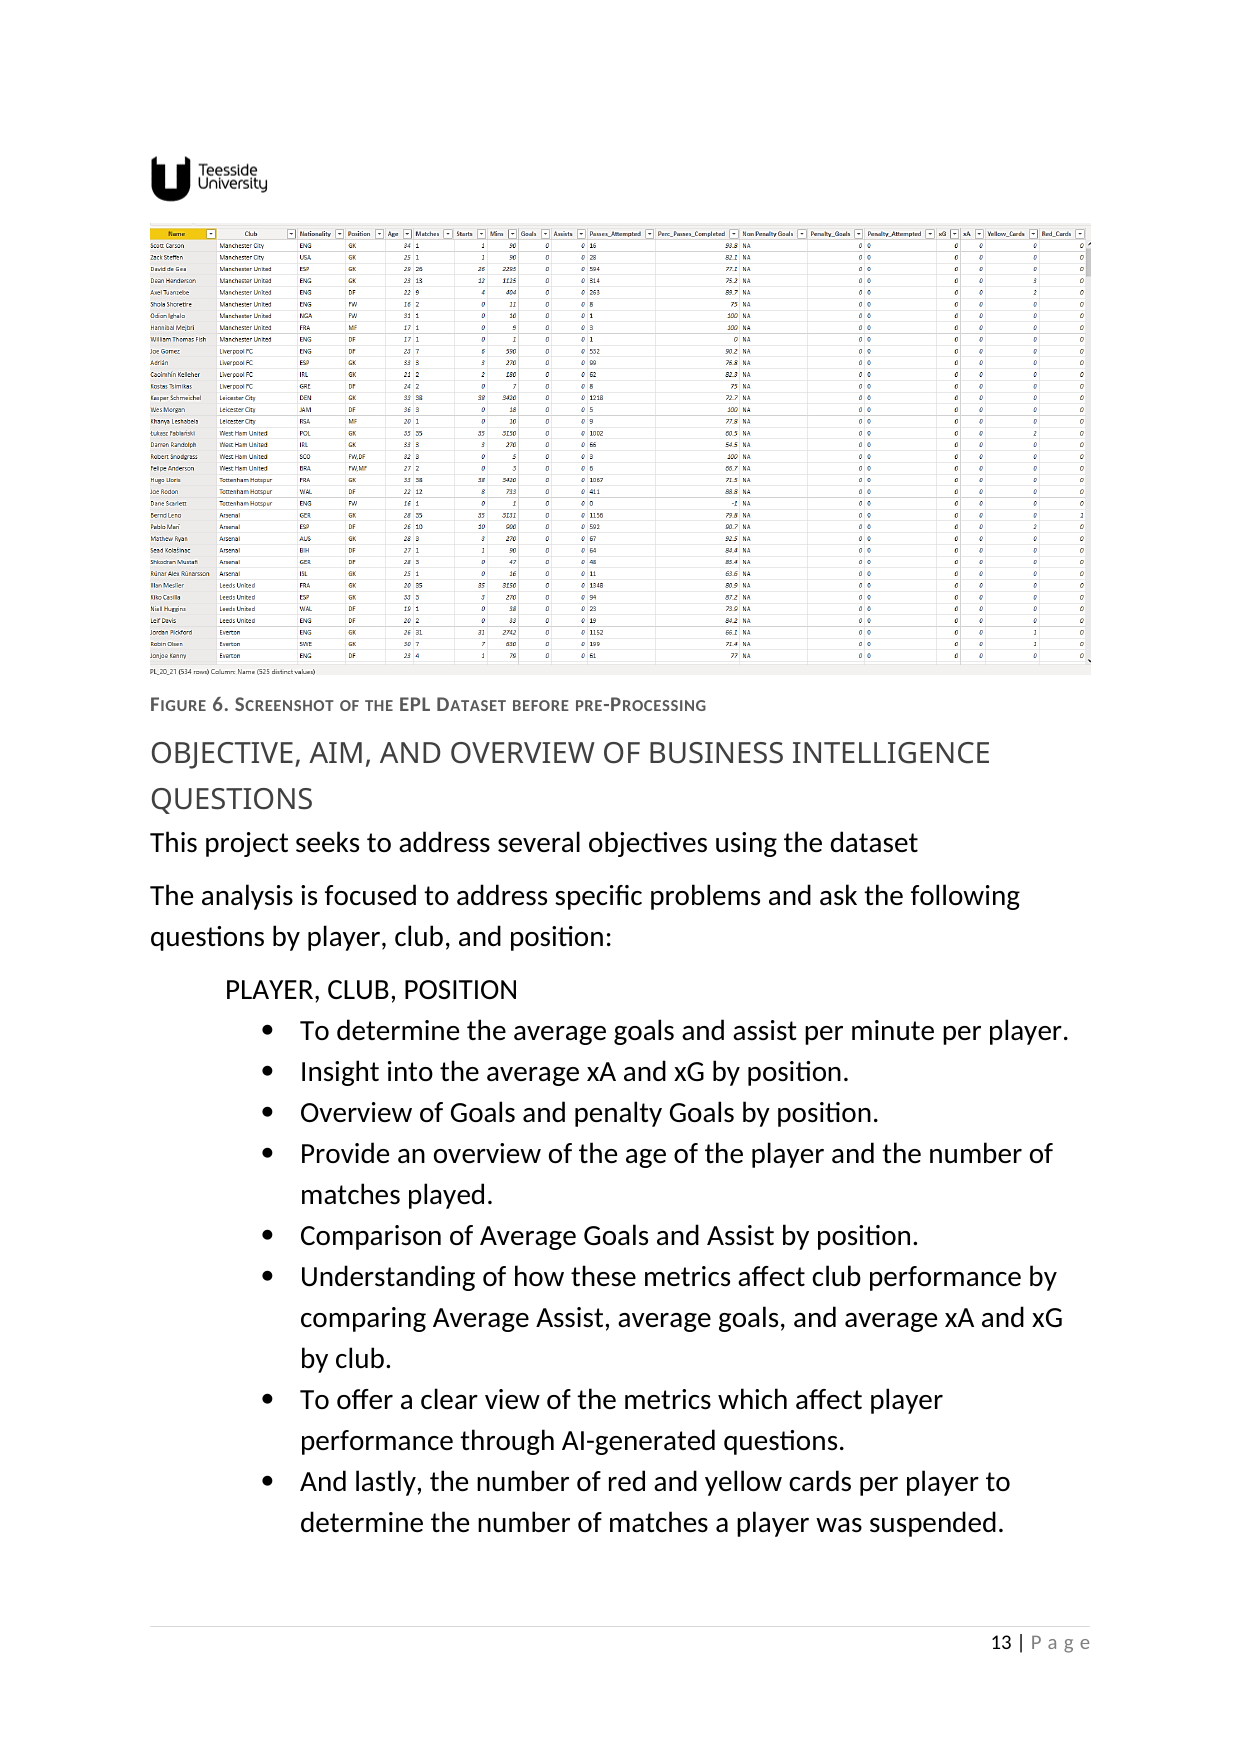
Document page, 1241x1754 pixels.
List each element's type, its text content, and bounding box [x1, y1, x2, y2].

list PLAYER, CLUB, POSITION [225, 971, 1090, 1007]
text Figure 6. Screenshot of the EPL Dataset before pre-Processing [150, 691, 1090, 716]
text This project seeks to address several objectives using the dataset [150, 824, 1090, 859]
list Understanding of how these metrics affect club performance by comparing Average Assist, average goals, and average xA and xG by club. [262, 1258, 1090, 1376]
list To offer a clear view of the metrics which affect player performance through AI-generated questions. [262, 1381, 1090, 1457]
list And lastly, the number of red and yellow cards per player to determine the number of matches a player was suspended. [262, 1463, 1090, 1539]
list To determine the average goals and assist per minute per player. [262, 1012, 1090, 1048]
list Insight into the average xA and xG by position. [262, 1053, 1090, 1089]
list Comparison of Average Goals and Assist by position. [262, 1217, 1090, 1253]
subtitle OBJECTIVE, AIM, AND OVERVIEW OF BUSINESS INTELLIGENCE QUESTIONS [150, 732, 1090, 818]
picture [150, 99, 1091, 675]
list Provide an overview of the age of the player and the number of matches played. [262, 1135, 1090, 1212]
list Overview of Goals and penalty Goals by position. [262, 1094, 1090, 1130]
text The analysis is focused to address specific problems and ask the following questions by player, club, and position: [150, 877, 1090, 954]
